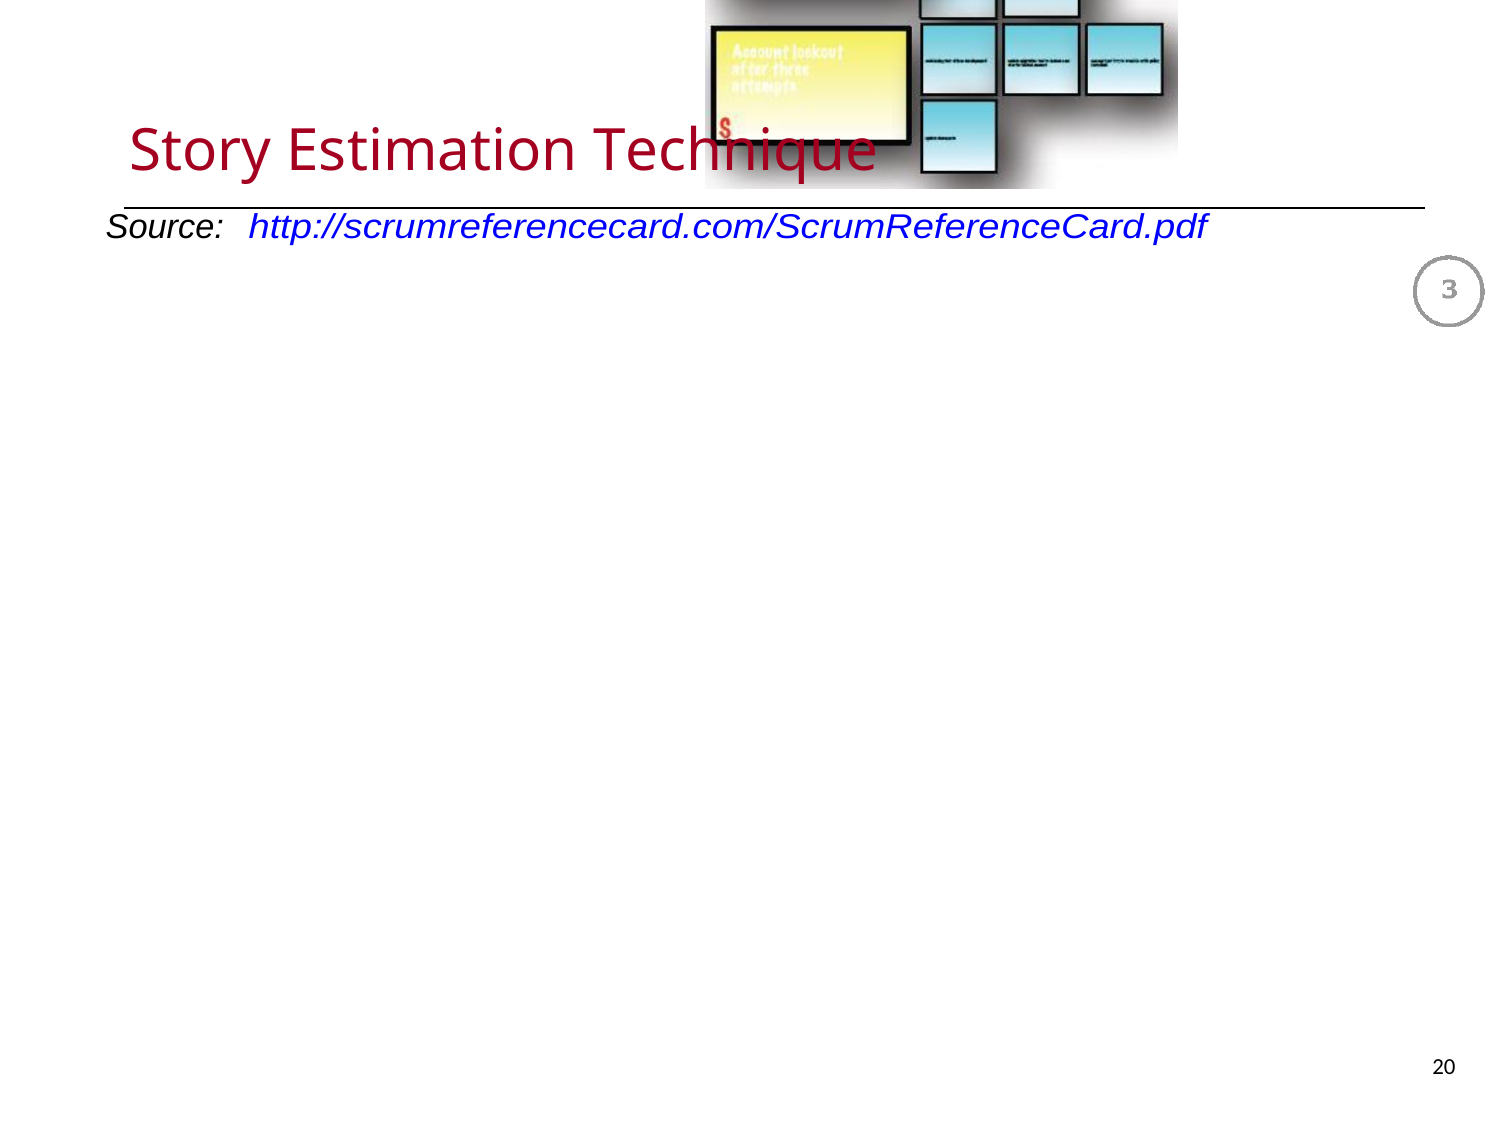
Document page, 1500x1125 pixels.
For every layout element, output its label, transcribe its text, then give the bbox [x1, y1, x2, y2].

picture [705, 0, 1178, 189]
text Source: http://scrumreferencecard.com/ScrumReferenceCard.pdf [105, 206, 1498, 246]
picture [1411, 251, 1486, 327]
